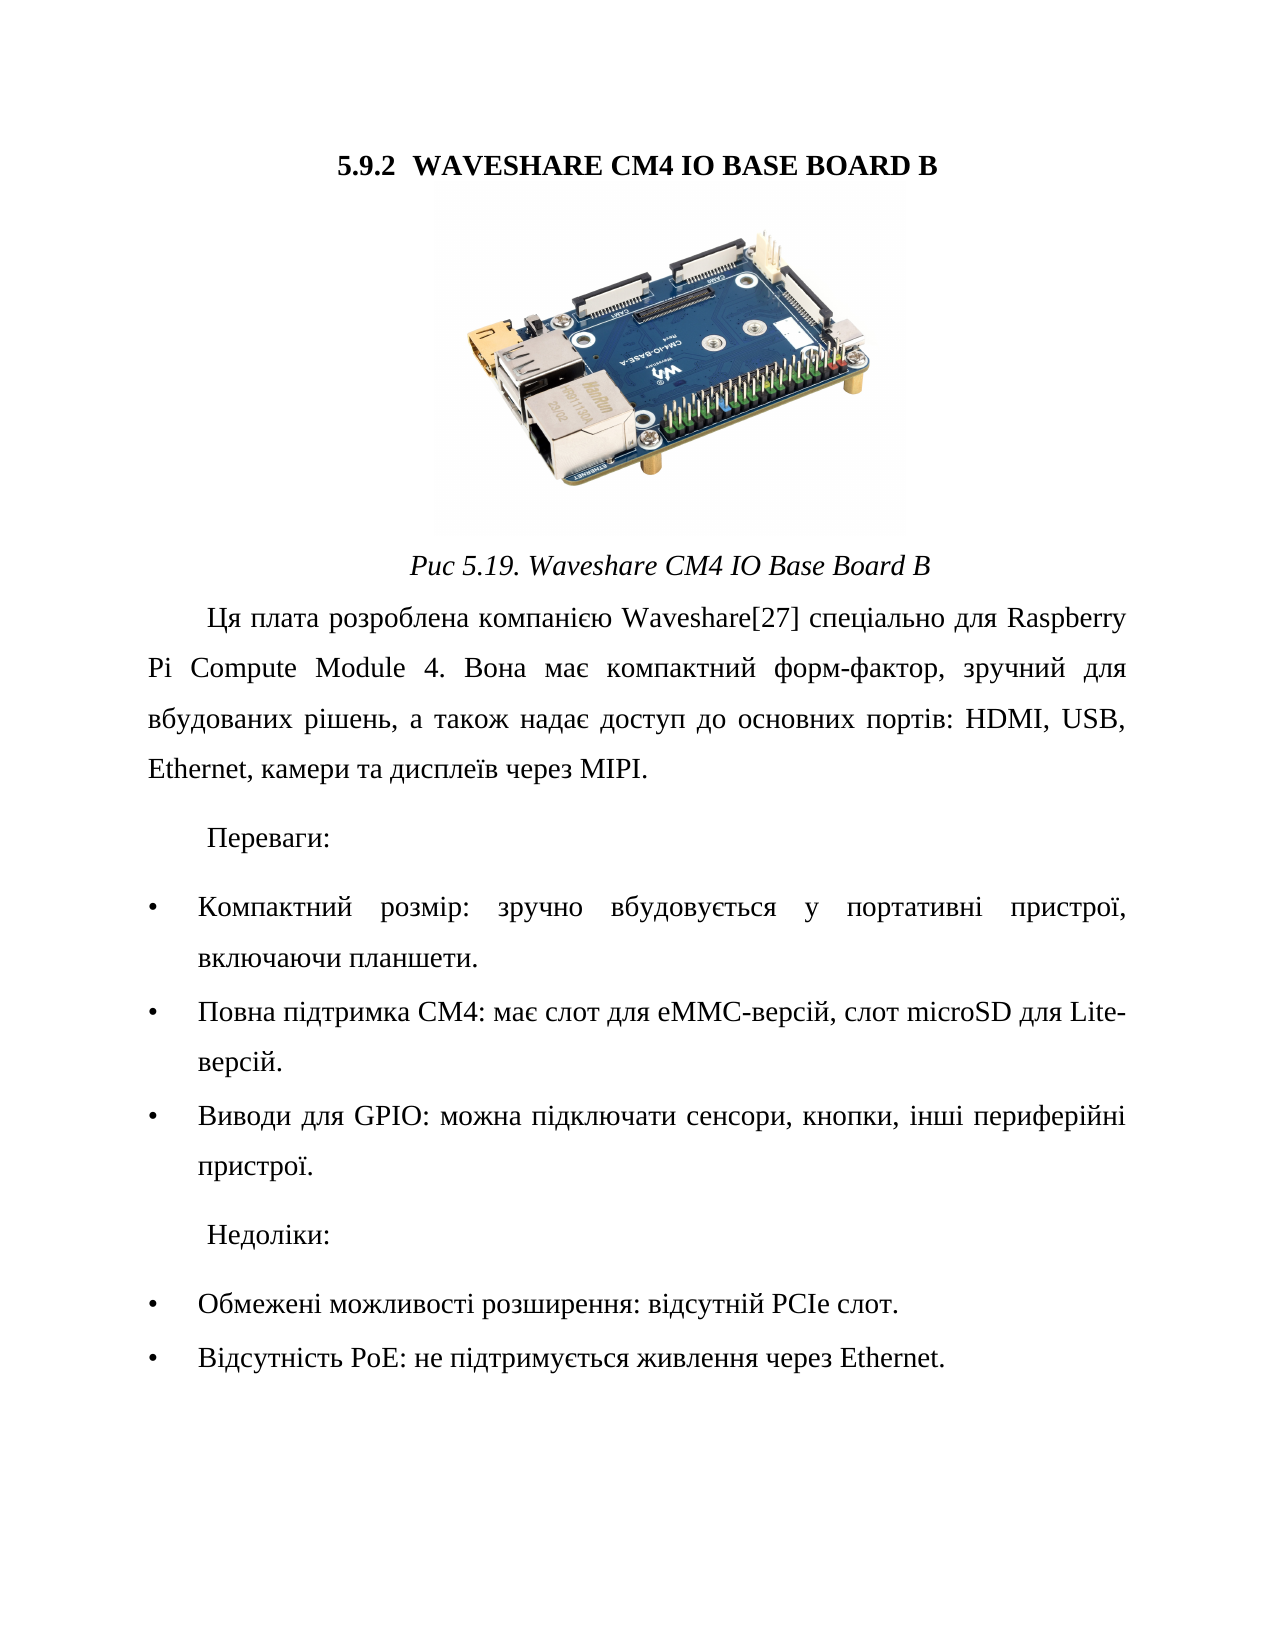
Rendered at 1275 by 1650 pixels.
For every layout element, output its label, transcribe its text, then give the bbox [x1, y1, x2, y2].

text Рис 5.19. Waveshare CM4 IO Base Board B [148, 548, 1127, 582]
subtitle WAVESHARE CM4 IO BASE BOARD B [148, 148, 1127, 181]
list Повна підтримка CM4: має слот для eMMC-версій, слот microSD для Lite-версій. [148, 994, 1127, 1078]
text Ця плата розроблена компанією Waveshare[27] спеціально для Raspberry Pi Compute Module 4. Вона має компактний форм-фактор, зручний для вбудованих рішень, а також надає доступ до основних портів: HDMI, USB, Ethernet, камери та дисплеїв через MIPI. [148, 600, 1127, 785]
list Обмежені можливості розширення: відсутній PCIe слот. [148, 1287, 1127, 1320]
list Компактний розмір: зручно вбудовується у портативні пристрої, включаючи планшети. [148, 889, 1127, 973]
list Відсутність PoE: не підтримується живлення через Ethernet. [148, 1341, 1127, 1374]
picture [433, 181, 907, 536]
text Недоліки: [148, 1217, 1127, 1251]
text Переваги: [148, 820, 1127, 854]
list Виводи для GPIO: можна підключати сенсори, кнопки, інші периферійні пристрої. [148, 1098, 1127, 1182]
